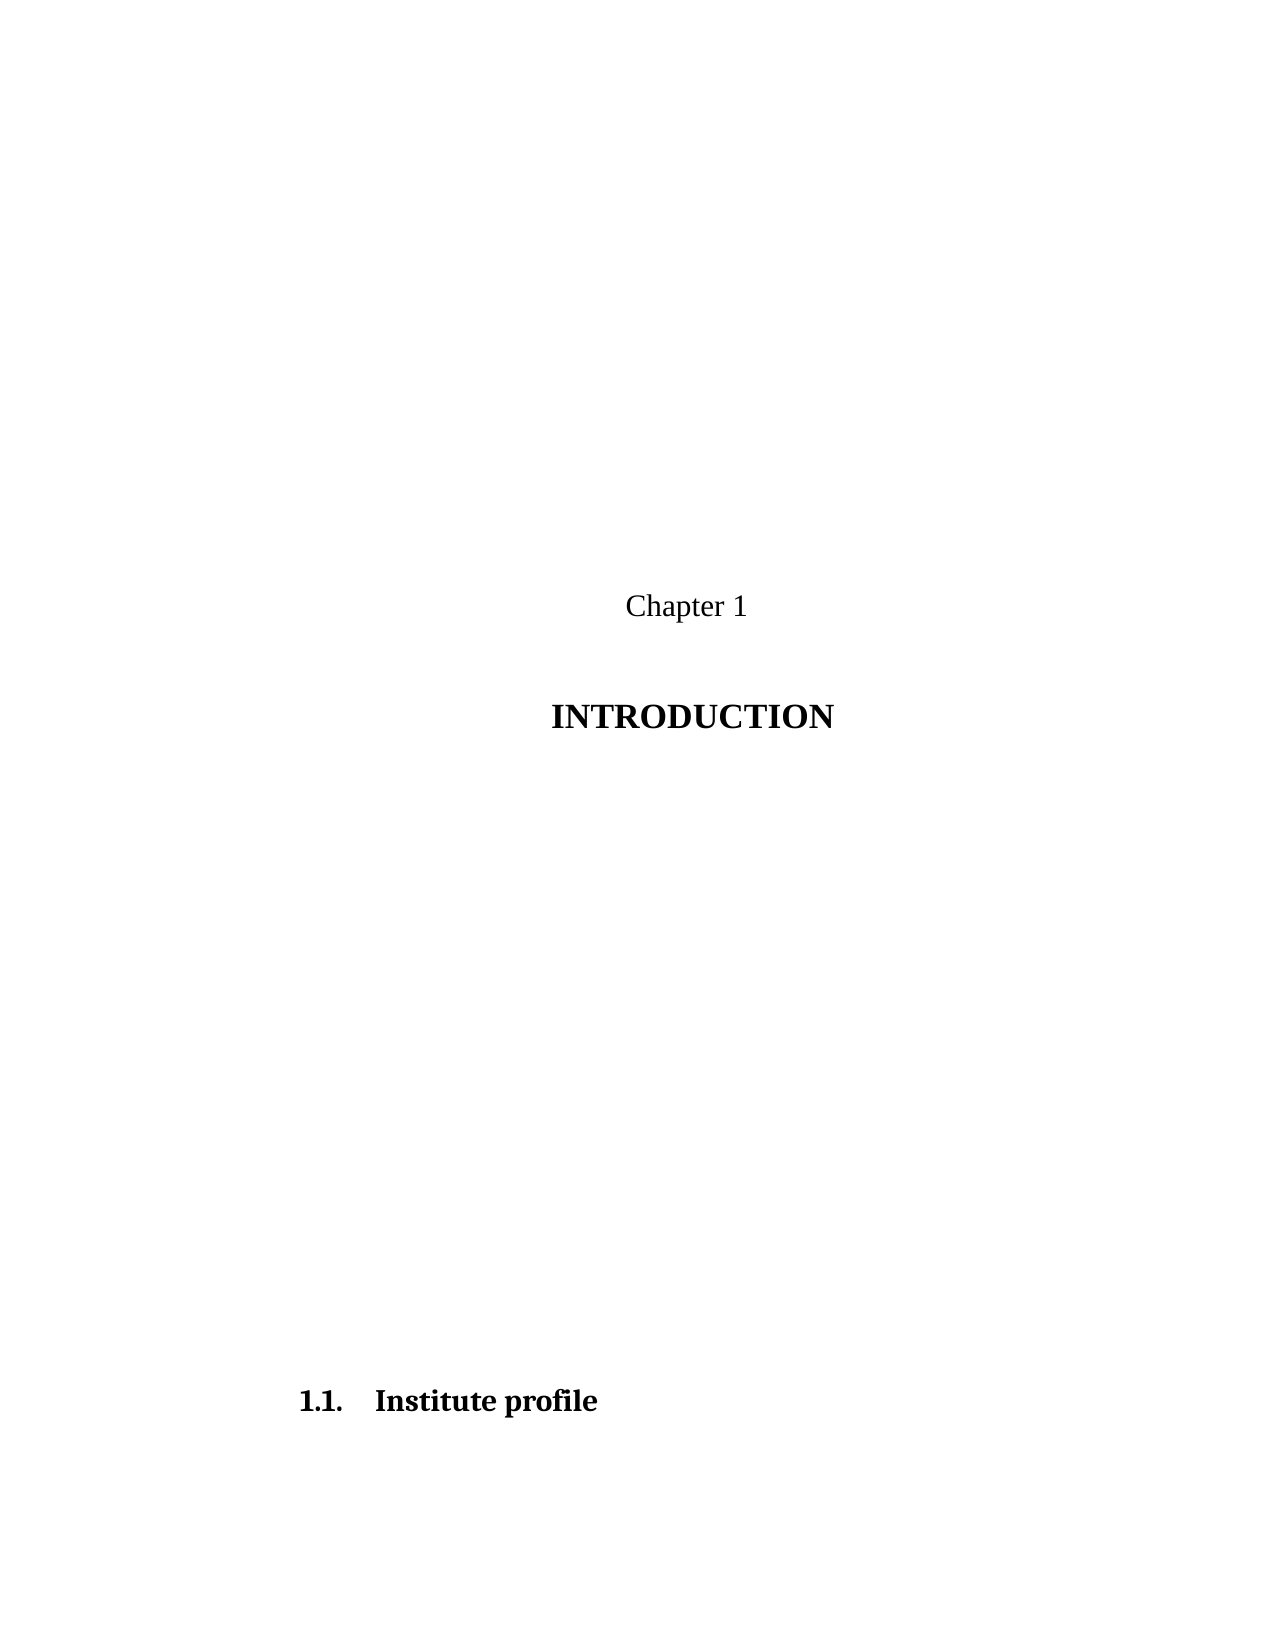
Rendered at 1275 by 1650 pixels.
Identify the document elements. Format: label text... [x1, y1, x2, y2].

list Institute profile [300, 1383, 1050, 1419]
text Chapter 1 [300, 587, 1050, 623]
text INTRODUCTION [300, 695, 1050, 736]
